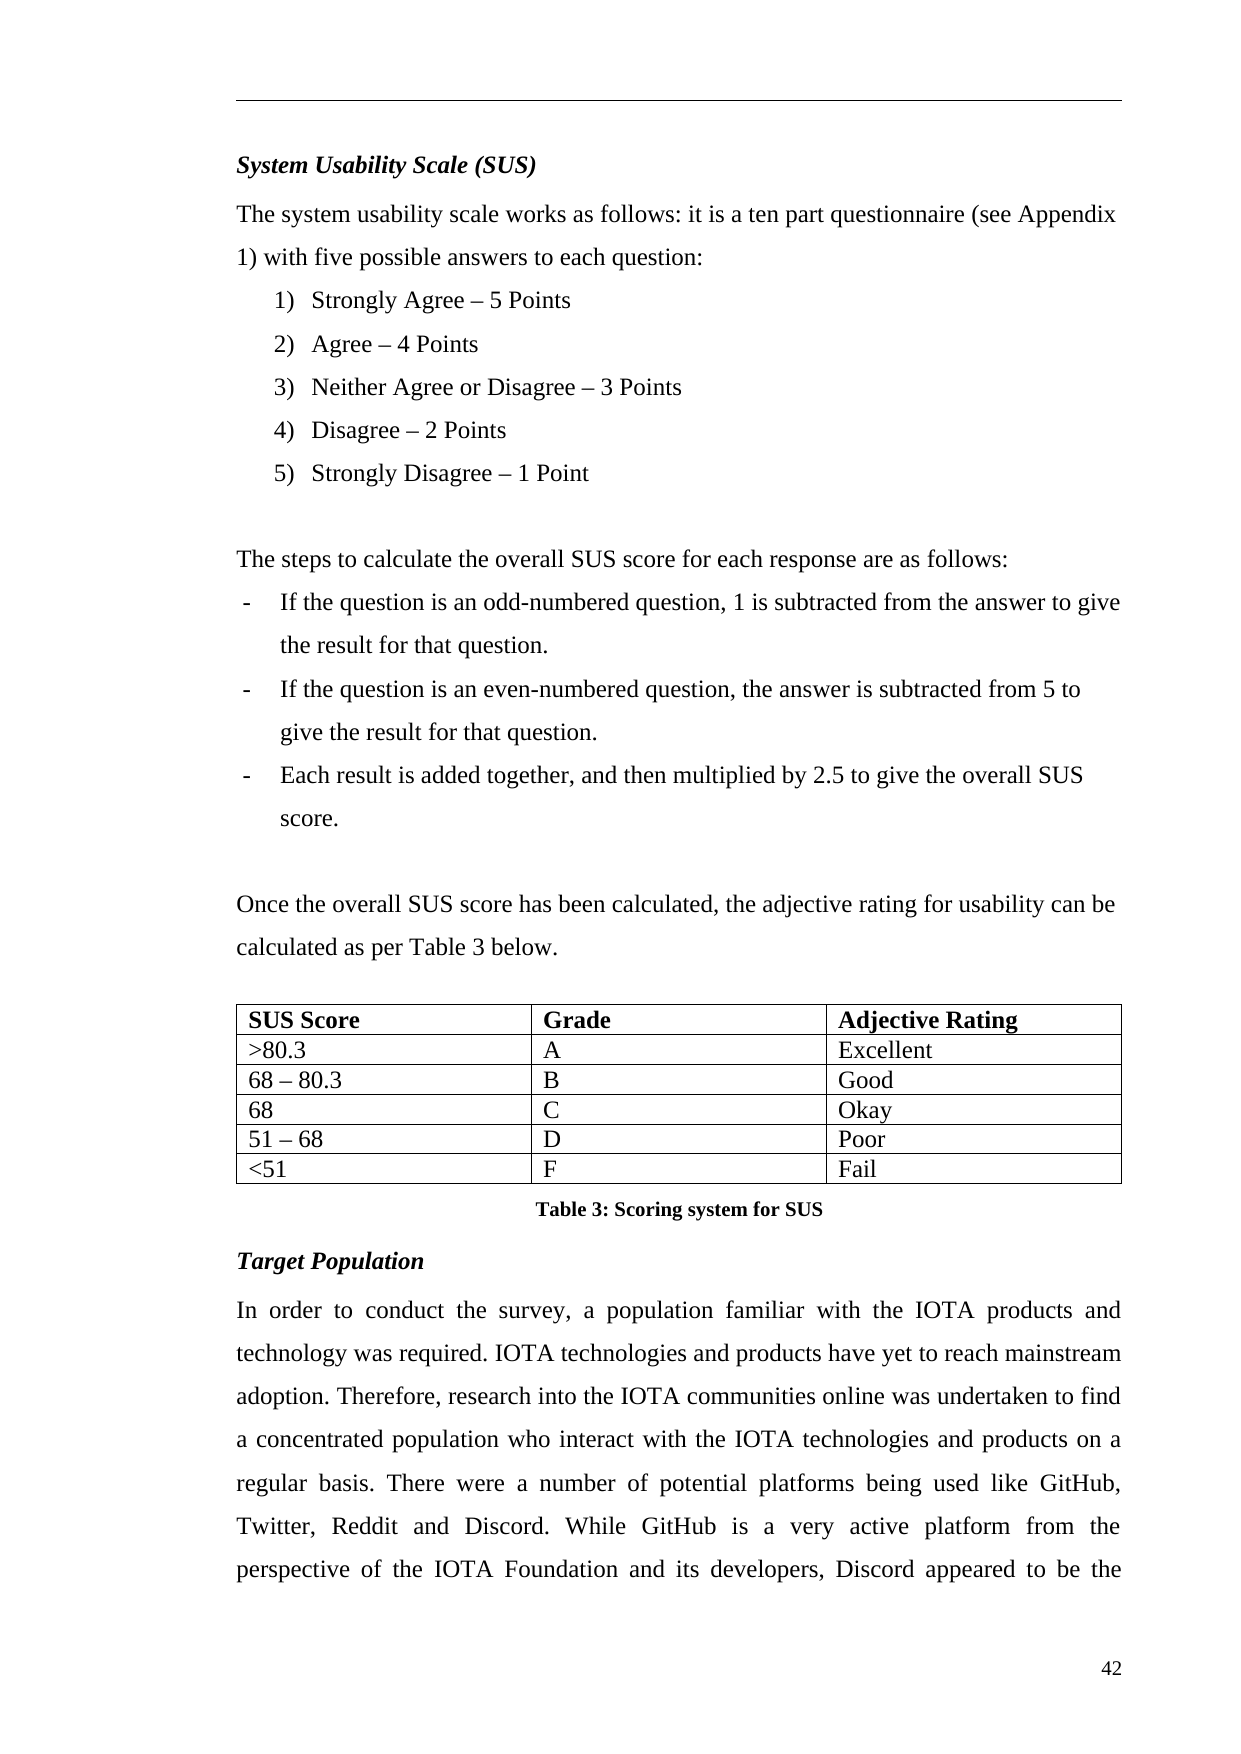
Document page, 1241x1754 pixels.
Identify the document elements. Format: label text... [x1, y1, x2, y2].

table_cell B [532, 1065, 826, 1094]
table_cell C [532, 1095, 826, 1123]
table_cell Excellent [827, 1035, 1121, 1064]
list Agree – 4 Points [274, 329, 1122, 357]
table_header Adjective Rating [827, 1005, 1121, 1034]
table_cell Poor [827, 1125, 1121, 1153]
subtitle Target Population [236, 1246, 1122, 1274]
table_cell Good [827, 1065, 1121, 1094]
text Table 3: Scoring system for SUS [236, 1197, 1122, 1221]
table_cell 68 [237, 1095, 531, 1123]
text The steps to calculate the overall SUS score for each response are as follows: [236, 544, 1122, 573]
table_header SUS Score [237, 1005, 531, 1034]
table_header Grade [532, 1005, 826, 1034]
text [236, 1295, 1122, 1583]
table_cell Okay [827, 1095, 1121, 1123]
list Each result is added together, and then multiplied by 2.5 to give the overall SUS score. [242, 760, 1122, 832]
text The system usability scale works as follows: it is a ten part questionnaire (see Appendix 1) with five possible answers to each question: [236, 199, 1122, 271]
list Neither Agree or Disagree – 3 Points [274, 372, 1122, 401]
table_cell 68 – 80.3 [237, 1065, 531, 1094]
table_cell Fail [827, 1154, 1121, 1183]
list Strongly Disagree – 1 Point [274, 458, 1122, 487]
text Once the overall SUS score has been calculated, the adjective rating for usability can be calculated as per Table 3 below. [236, 889, 1122, 961]
table_cell 51 – 68 [237, 1125, 531, 1153]
list If the question is an odd-numbered question, 1 is subtracted from the answer to give the result for that question. [242, 587, 1122, 659]
list Disagree – 2 Points [274, 415, 1122, 444]
table_cell D [532, 1125, 826, 1153]
table_cell F [532, 1154, 826, 1183]
table_cell <51 [237, 1154, 531, 1183]
subtitle System Usability Scale (SUS) [236, 150, 1122, 179]
table_cell A [532, 1035, 826, 1064]
list If the question is an even-numbered question, the answer is subtracted from 5 to give the result for that question. [242, 674, 1122, 746]
list Strongly Agree – 5 Points [274, 286, 1122, 314]
table_cell >80.3 [237, 1035, 531, 1064]
